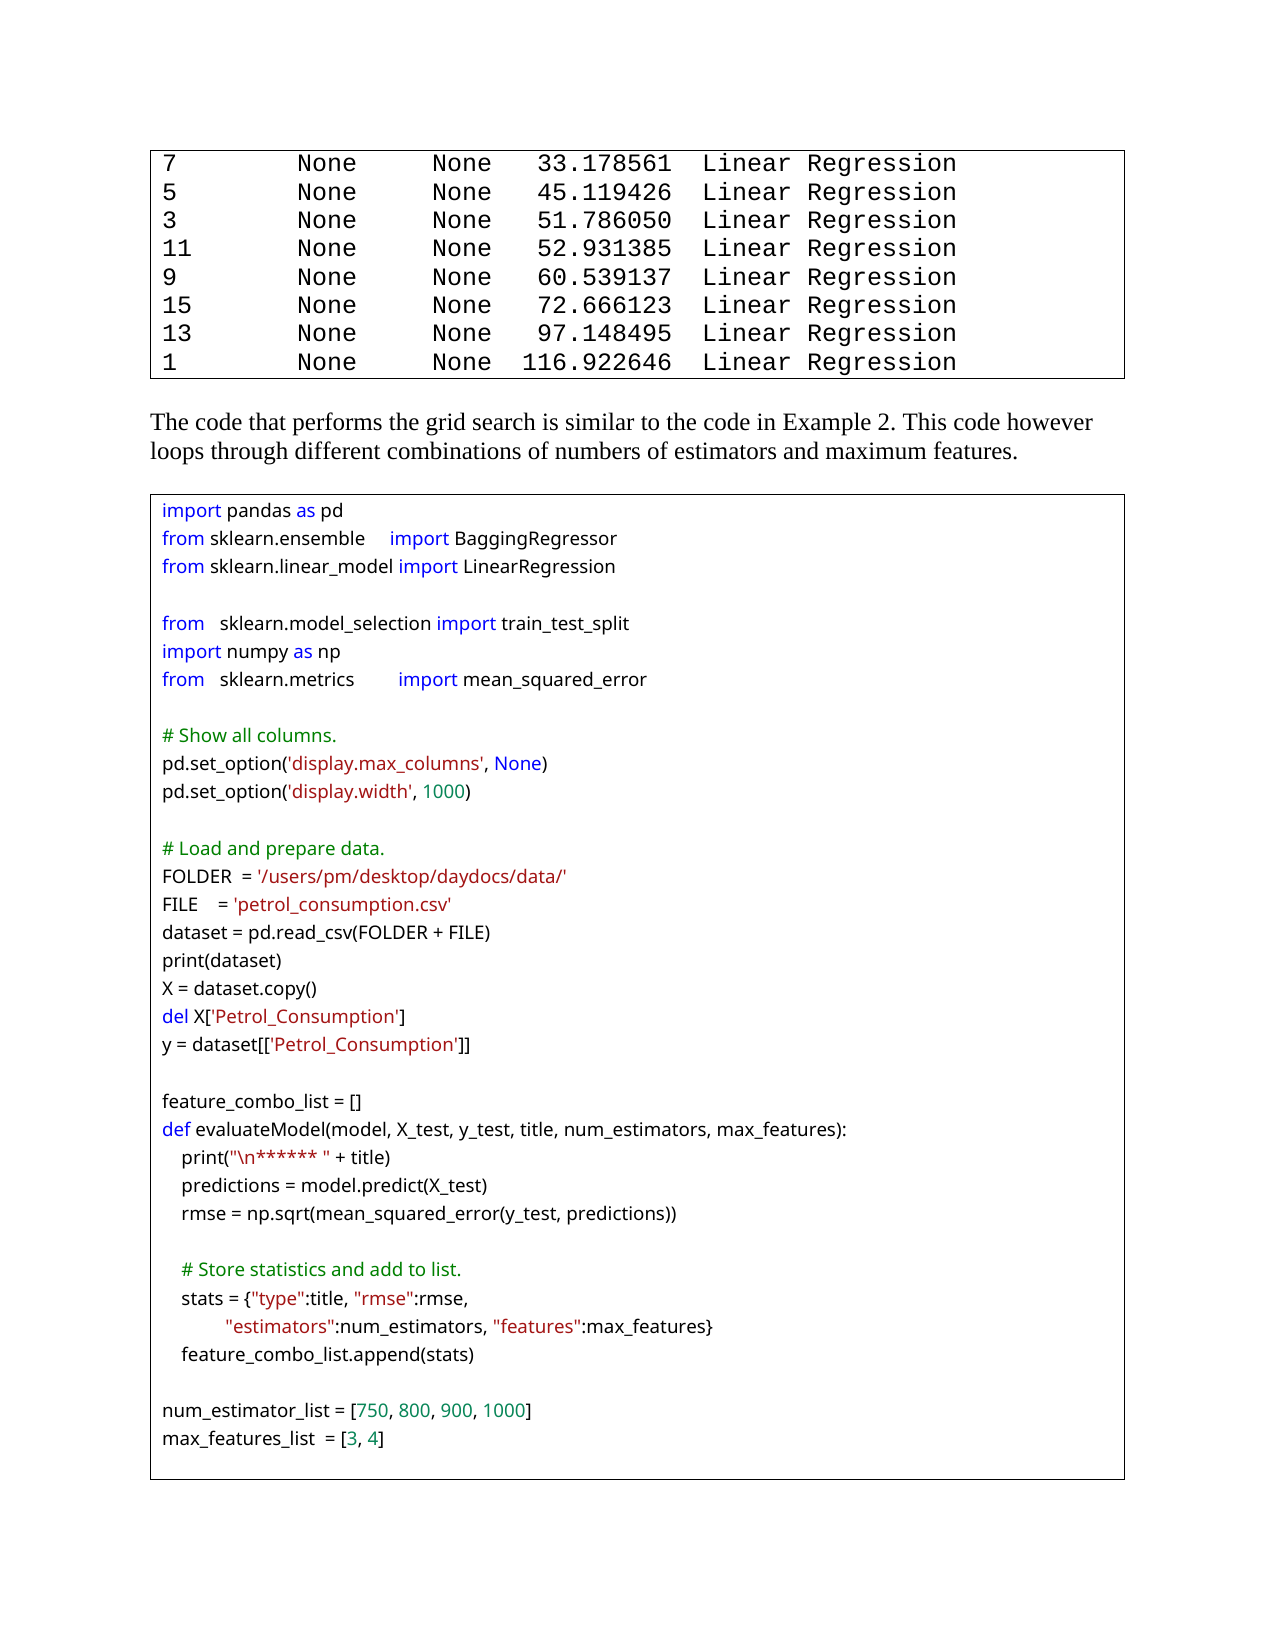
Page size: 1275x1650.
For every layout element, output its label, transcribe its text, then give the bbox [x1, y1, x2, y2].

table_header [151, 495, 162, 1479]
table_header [151, 151, 1124, 378]
text The code that performs the grid search is similar to the code in Example 2. This code however loops through different combinations of numbers of estimators and maximum features. [150, 407, 1125, 465]
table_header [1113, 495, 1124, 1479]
